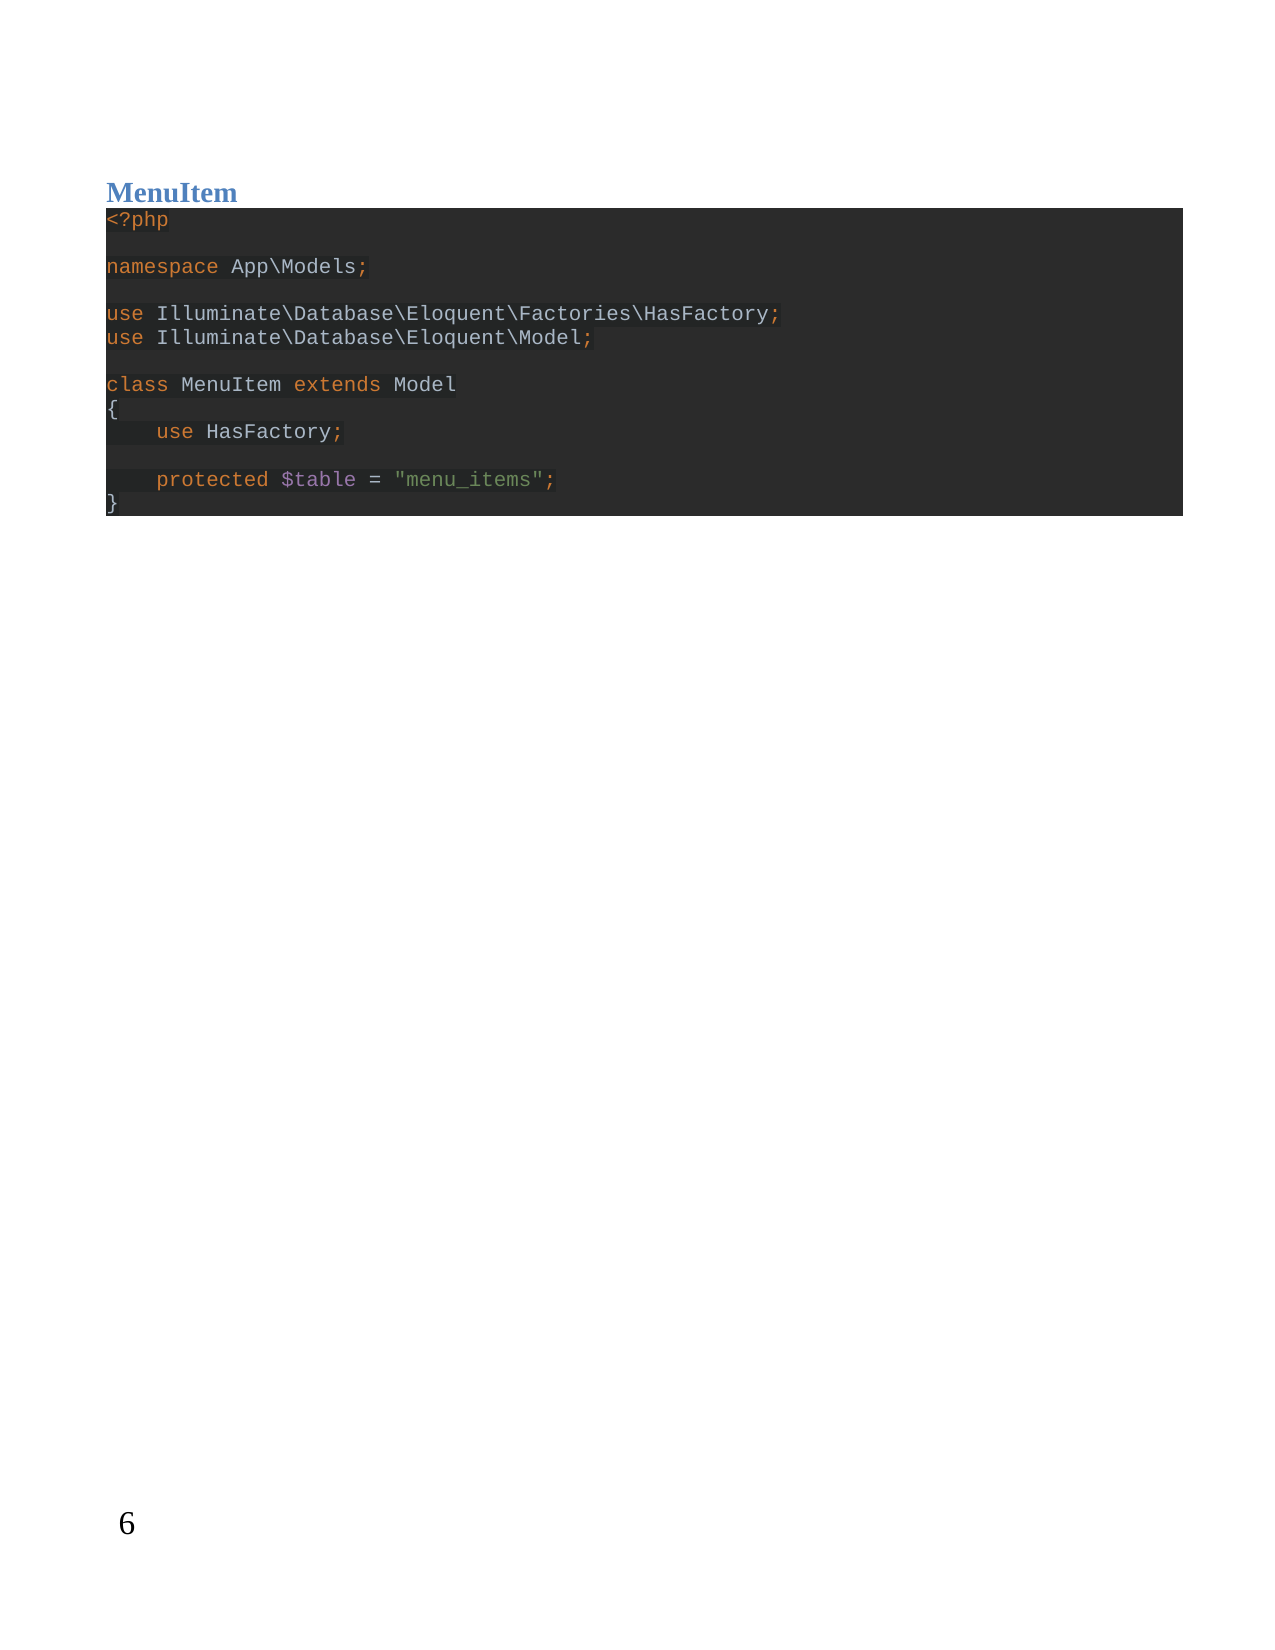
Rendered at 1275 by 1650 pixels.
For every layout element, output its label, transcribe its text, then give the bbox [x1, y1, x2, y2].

text <?php namespace App\Models; use Illuminate\Database\Eloquent\Factories\HasFactory; use Illuminate\Database\Eloquent\Model; class MenuItem extends Model { use HasFactory; protected $table = "menu_items"; } [106, 208, 1183, 516]
subtitle MenuItem [106, 175, 1183, 208]
